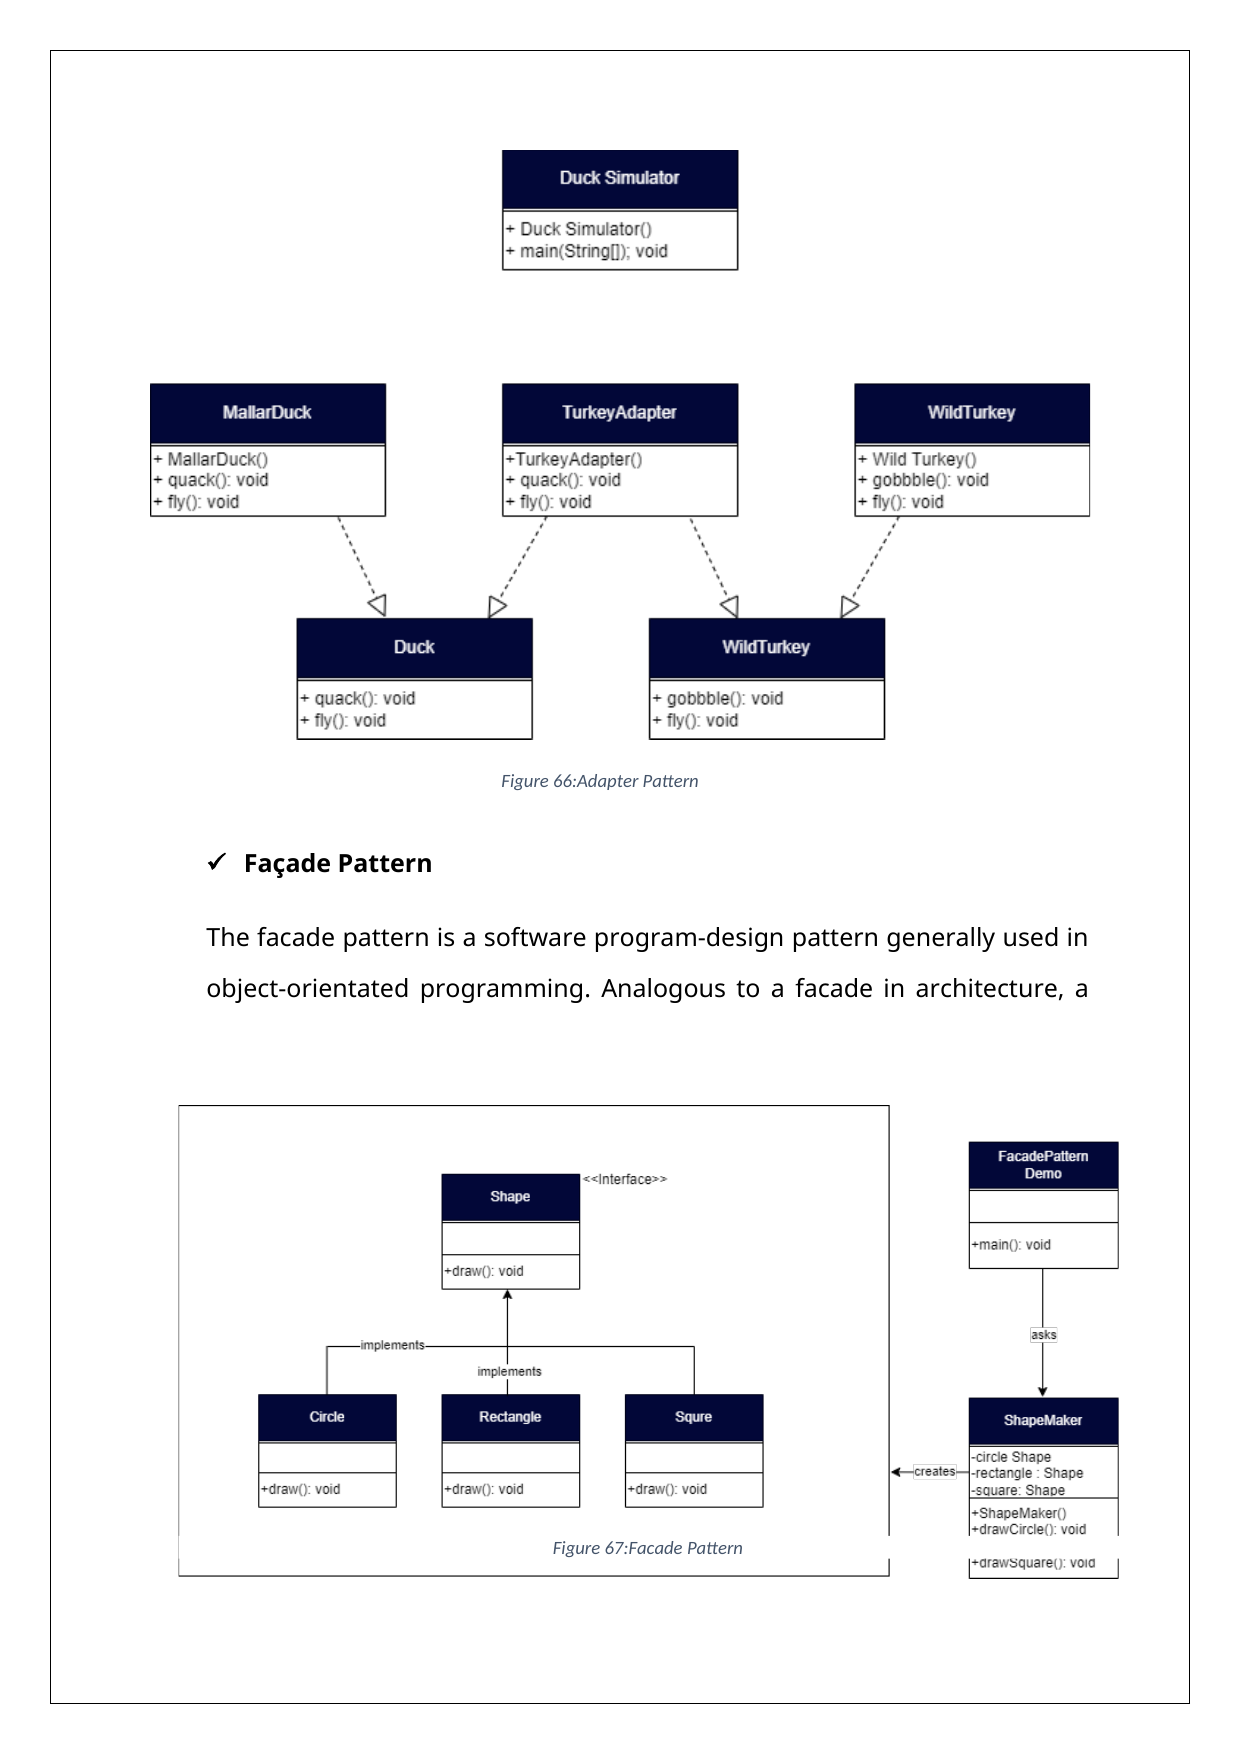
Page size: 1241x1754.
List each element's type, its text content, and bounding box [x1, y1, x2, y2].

list Façade Pattern [206, 846, 1090, 880]
picture [178, 1105, 1119, 1535]
picture [150, 150, 1091, 740]
list The facade pattern is a software program-design pattern generally used in object-orientated programming. Analogous to a facade in architecture, a facade is an object that serves as a front-facing interface covering more complex underlying or structural code. [206, 919, 1090, 1004]
picture [178, 1559, 1119, 1579]
